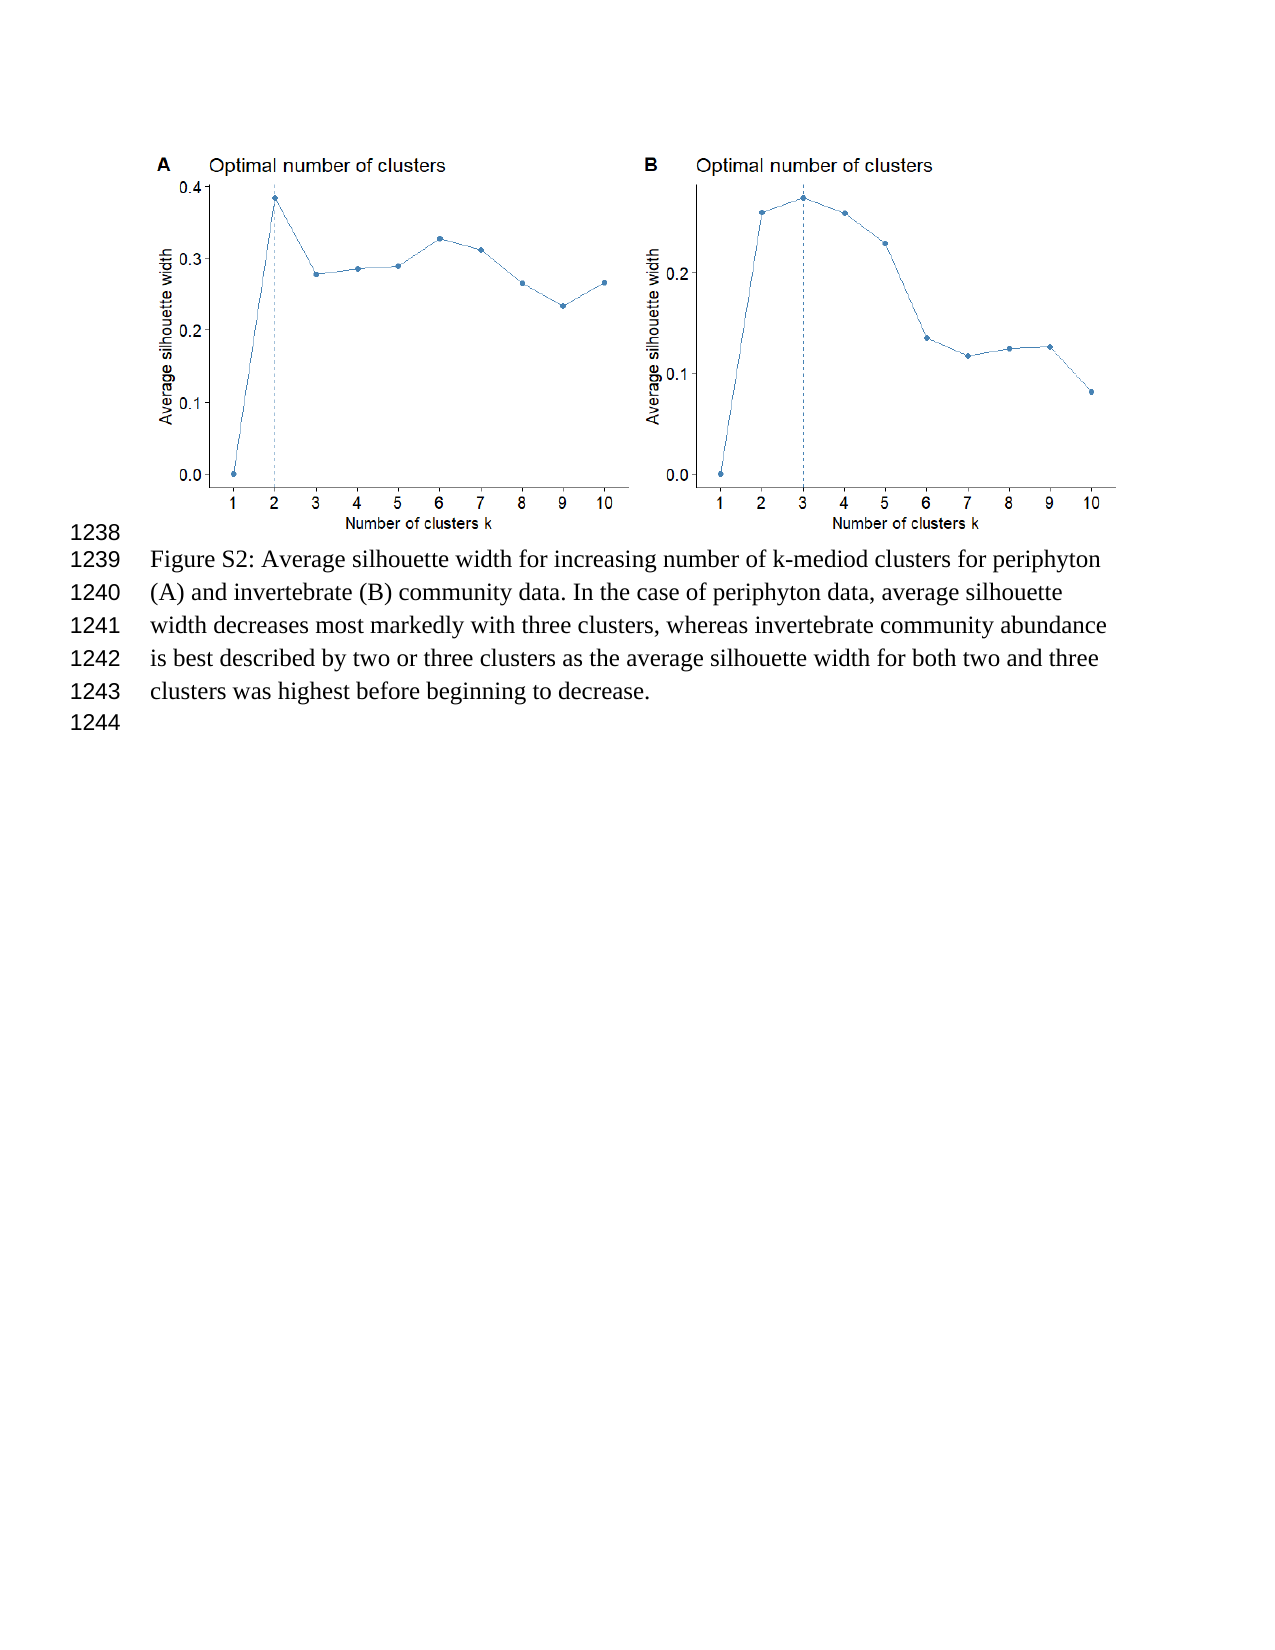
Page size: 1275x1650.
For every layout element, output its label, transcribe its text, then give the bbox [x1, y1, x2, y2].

picture [150, 150, 1123, 540]
text Figure S2: Average silhouette width for increasing number of k-mediod clusters for periphyton (A) and invertebrate (B) community data. In the case of periphyton data, average silhouette width decreases most markedly with three clusters, whereas invertebrate community abundance is best described by two or three clusters as the average silhouette width for both two and three clusters was highest before beginning to decrease. [150, 544, 1125, 705]
